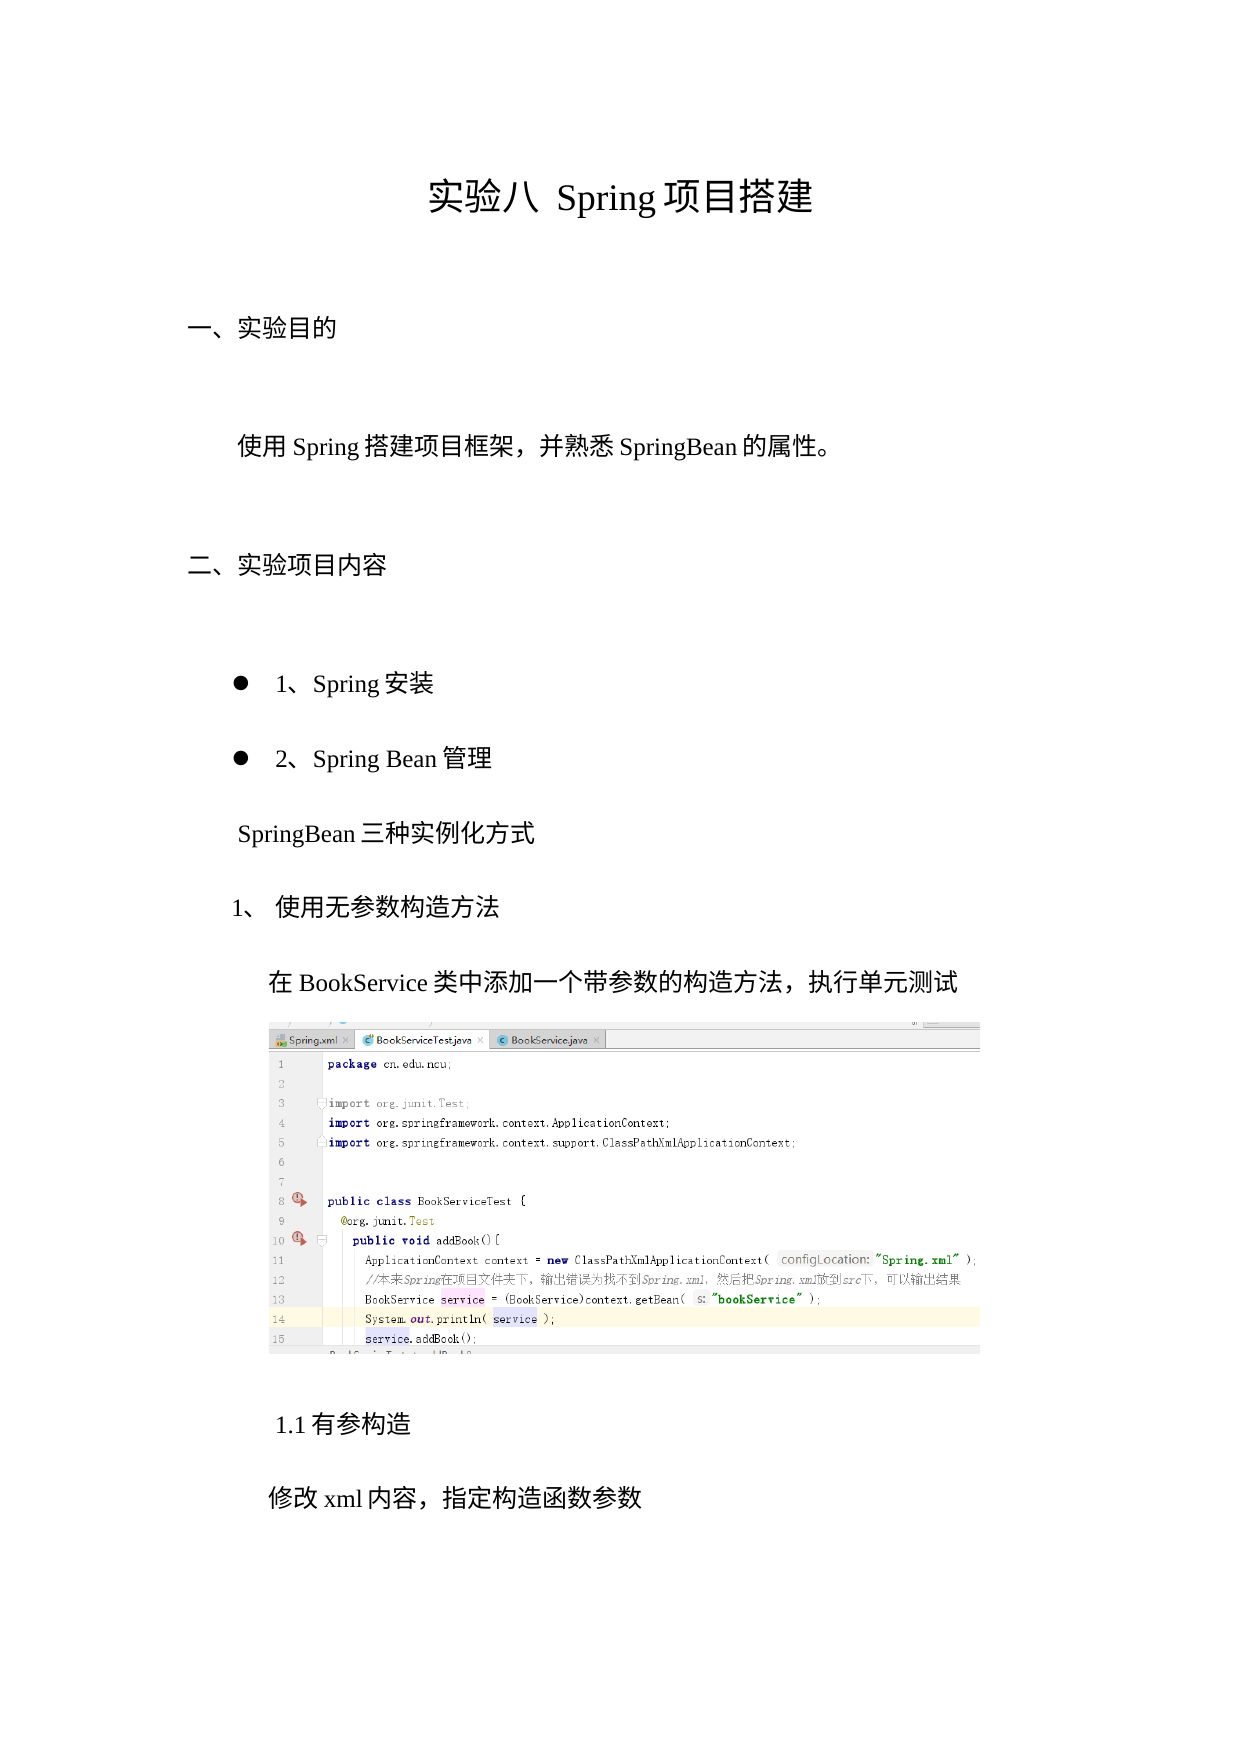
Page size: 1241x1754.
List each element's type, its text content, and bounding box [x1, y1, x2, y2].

picture [268, 1022, 981, 1354]
list 1.1有参构造 [269, 1390, 1053, 1455]
list 1、Spring安装 [231, 649, 1053, 714]
list 修改xml内容，指定构造函数参数 [269, 1464, 1053, 1529]
subtitle 实验目的 [187, 294, 1053, 359]
list 在BookService类中添加一个带参数的构造方法，执行单元测试 [269, 948, 1053, 1013]
list 2、Spring Bean管理 [231, 724, 1053, 789]
text SpringBean三种实例化方式 [187, 799, 1053, 864]
text 实验八 Spring项目搭建 [187, 162, 1053, 227]
subtitle 使用Spring搭建项目框架，并熟悉SpringBean的属性。 [187, 412, 1053, 477]
subtitle 二、实验项目内容 [187, 531, 1053, 596]
list 使用无参数构造方法 [231, 873, 1053, 938]
